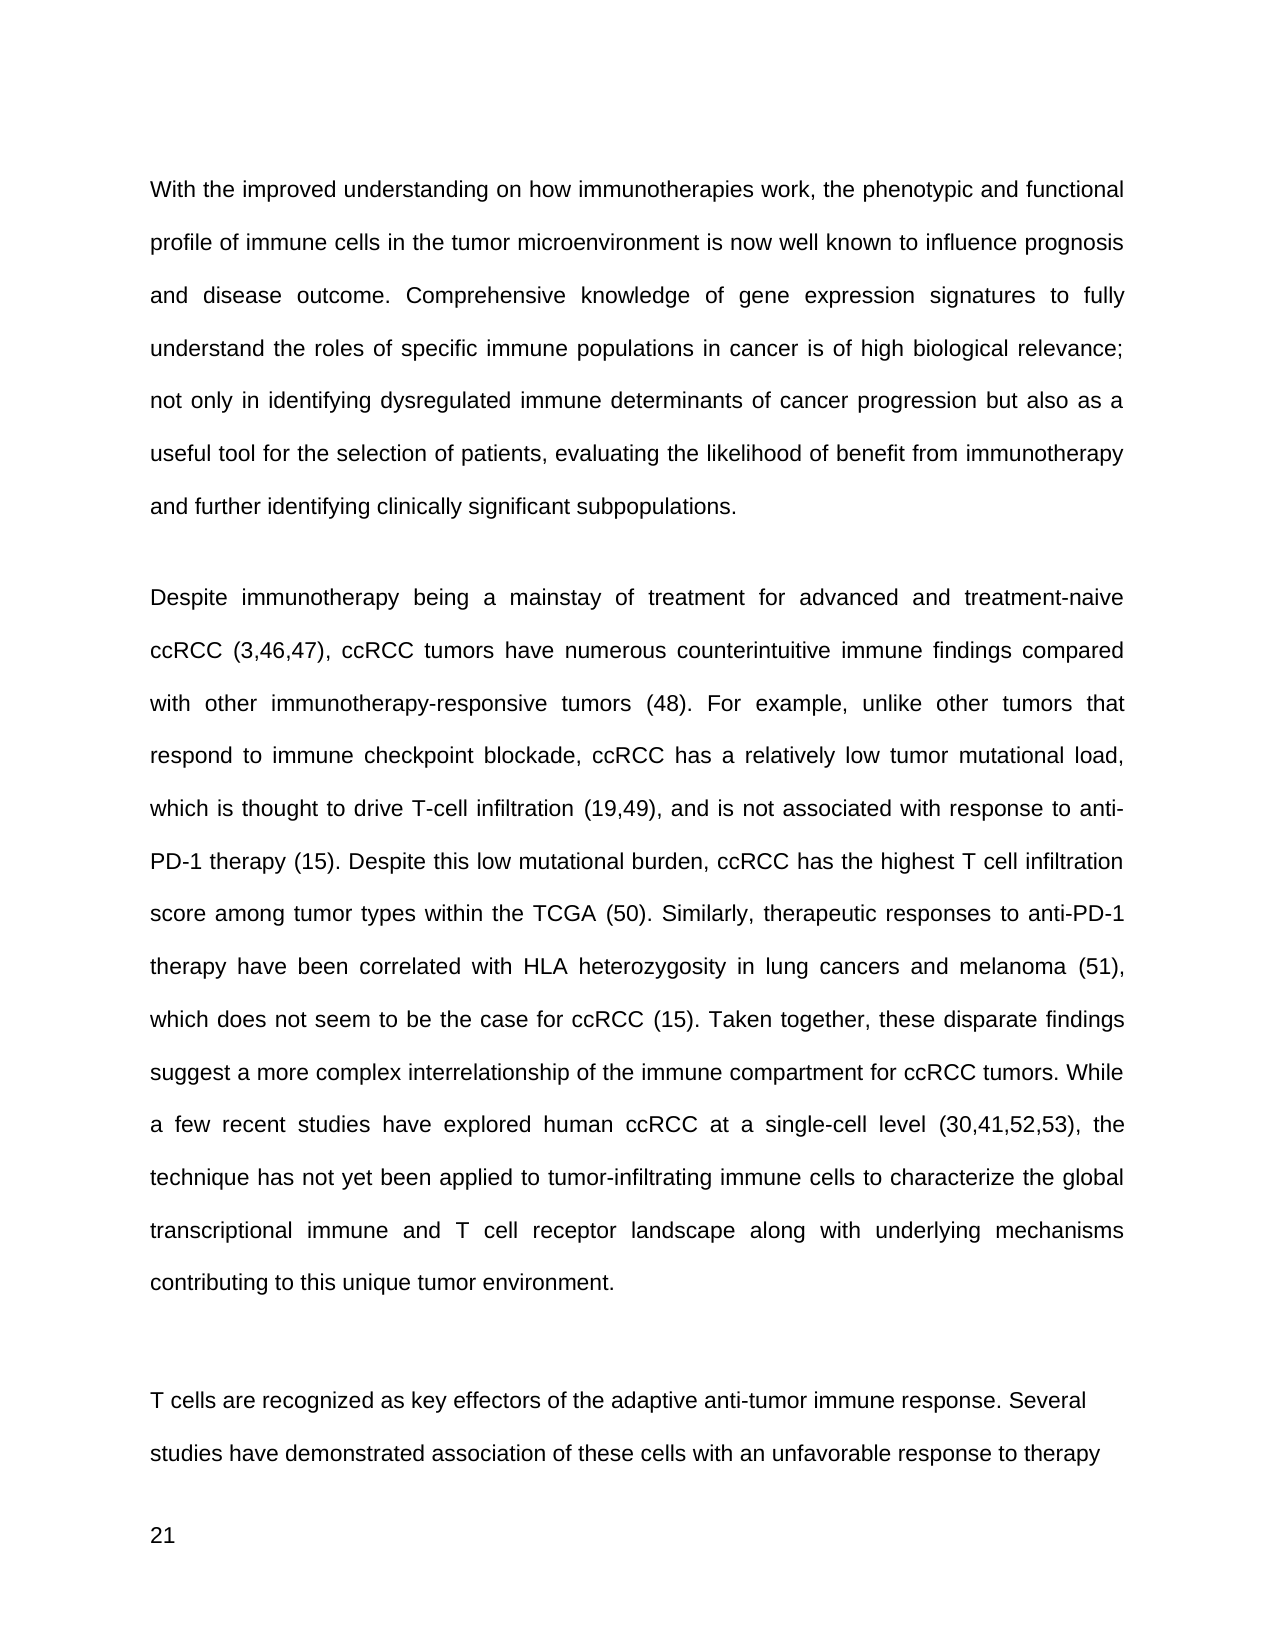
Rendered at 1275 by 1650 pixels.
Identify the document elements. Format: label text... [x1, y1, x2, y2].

text Despite immunotherapy being a mainstay of treatment for advanced and treatment-naive ccRCC (3,46,47), ccRCC tumors have numerous counterintuitive immune findings compared with other immunotherapy-responsive tumors (48). For example, unlike other tumors that respond to immune checkpoint blockade, ccRCC has a relatively low tumor mutational load, which is thought to drive T-cell infiltration (19,49), and is not associated with response to anti-PD-1 therapy (15). Despite this low mutational burden, ccRCC has the highest T cell infiltration score among tumor types within the TCGA (50). Similarly, therapeutic responses to anti-PD-1 therapy have been correlated with HLA heterozygosity in lung cancers and melanoma (51), which does not seem to be the case for ccRCC (15). Taken together, these disparate findings suggest a more complex interrelationship of the immune compartment for ccRCC tumors. While a few recent studies have explored human ccRCC at a single-cell level (30,41,52,53), the technique has not yet been applied to tumor-infiltrating immune cells to characterize the global transcriptional immune and T cell receptor landscape along with underlying mechanisms contributing to this unique tumor environment. [150, 584, 1125, 1296]
text With the improved understanding on how immunotherapies work, the phenotypic and functional profile of immune cells in the tumor microenvironment is now well known to influence prognosis and disease outcome. Comprehensive knowledge of gene expression signatures to fully understand the roles of specific immune populations in cancer is of high biological relevance; not only in identifying dysregulated immune determinants of cancer progression but also as a useful tool for the selection of patients, evaluating the likelihood of benefit from immunotherapy and further identifying clinically significant subpopulations. [150, 176, 1125, 519]
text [150, 1387, 1125, 1466]
